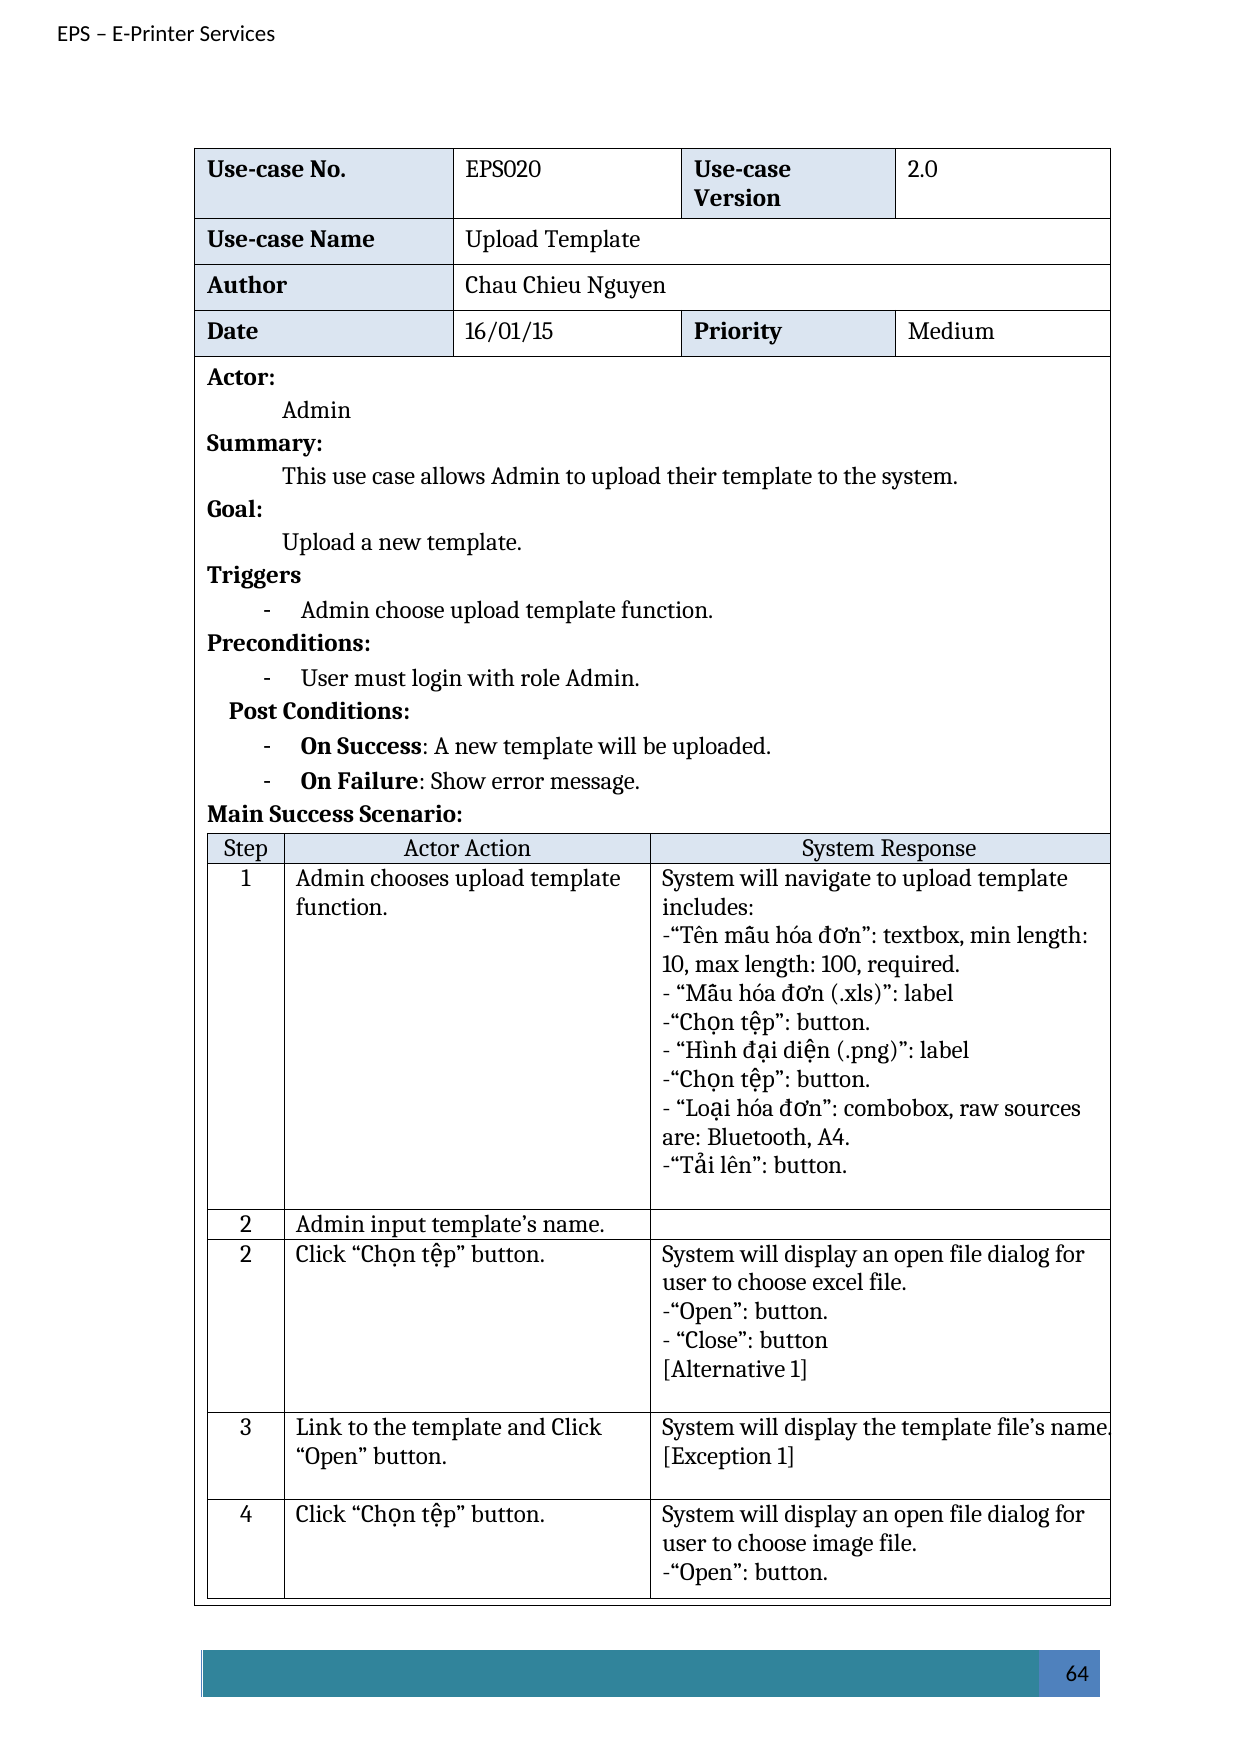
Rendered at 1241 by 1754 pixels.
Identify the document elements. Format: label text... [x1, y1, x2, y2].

table_cell Use-case No. [195, 149, 453, 218]
table_cell 16/01/15 [454, 311, 681, 356]
table_cell Author [195, 265, 453, 310]
table_cell EPS020 [454, 149, 681, 218]
table_cell Upload Template [454, 219, 1110, 264]
table_cell Use-case Version [682, 149, 895, 218]
table_cell Priority [682, 311, 895, 356]
table_cell Use-case Name [195, 219, 453, 264]
table_cell Chau Chieu Nguyen [454, 265, 1110, 310]
table_cell Medium [896, 311, 1110, 356]
table_cell 2.0 [896, 149, 1110, 218]
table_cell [195, 357, 1110, 1605]
table_cell Date [195, 311, 453, 356]
